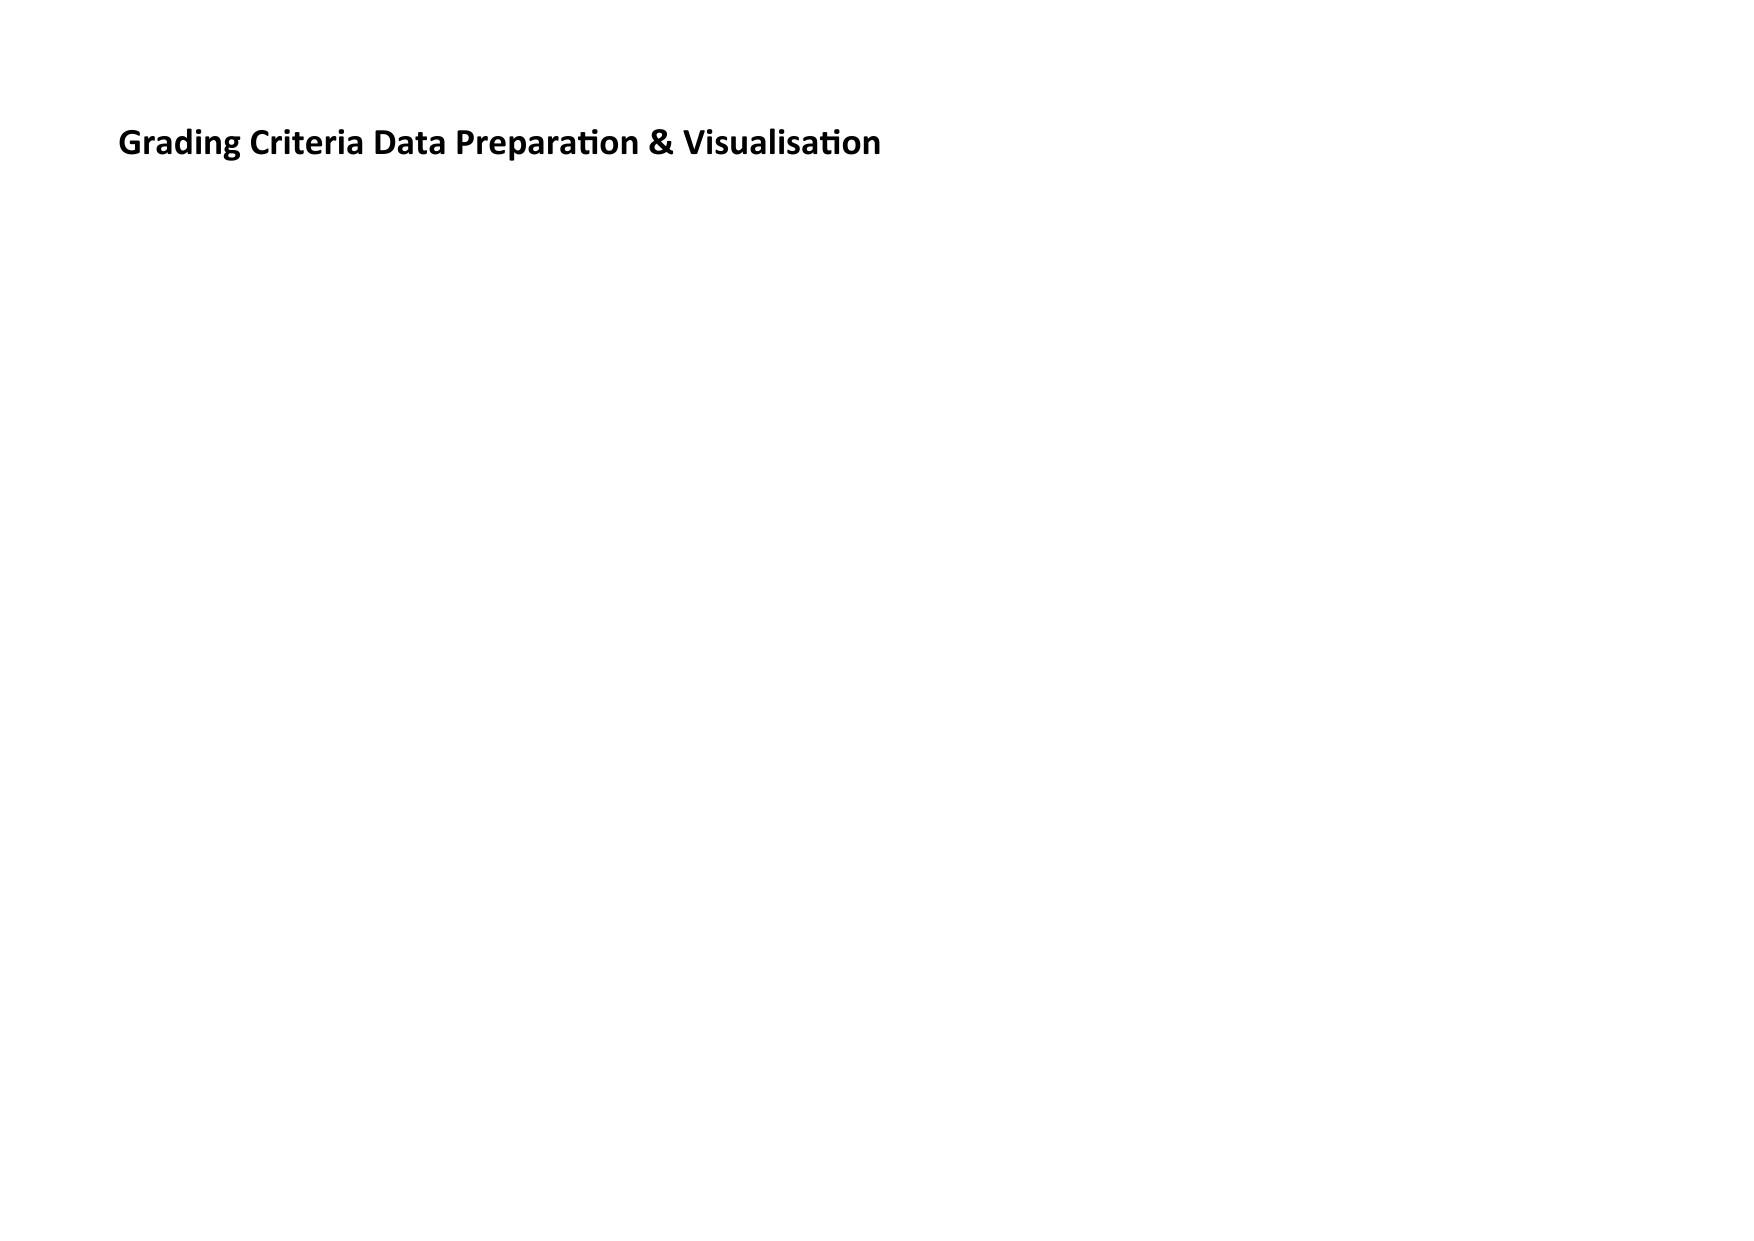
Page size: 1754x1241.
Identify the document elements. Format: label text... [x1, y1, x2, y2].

subtitle Grading Criteria Data Preparation & Visualisation [118, 118, 1636, 164]
